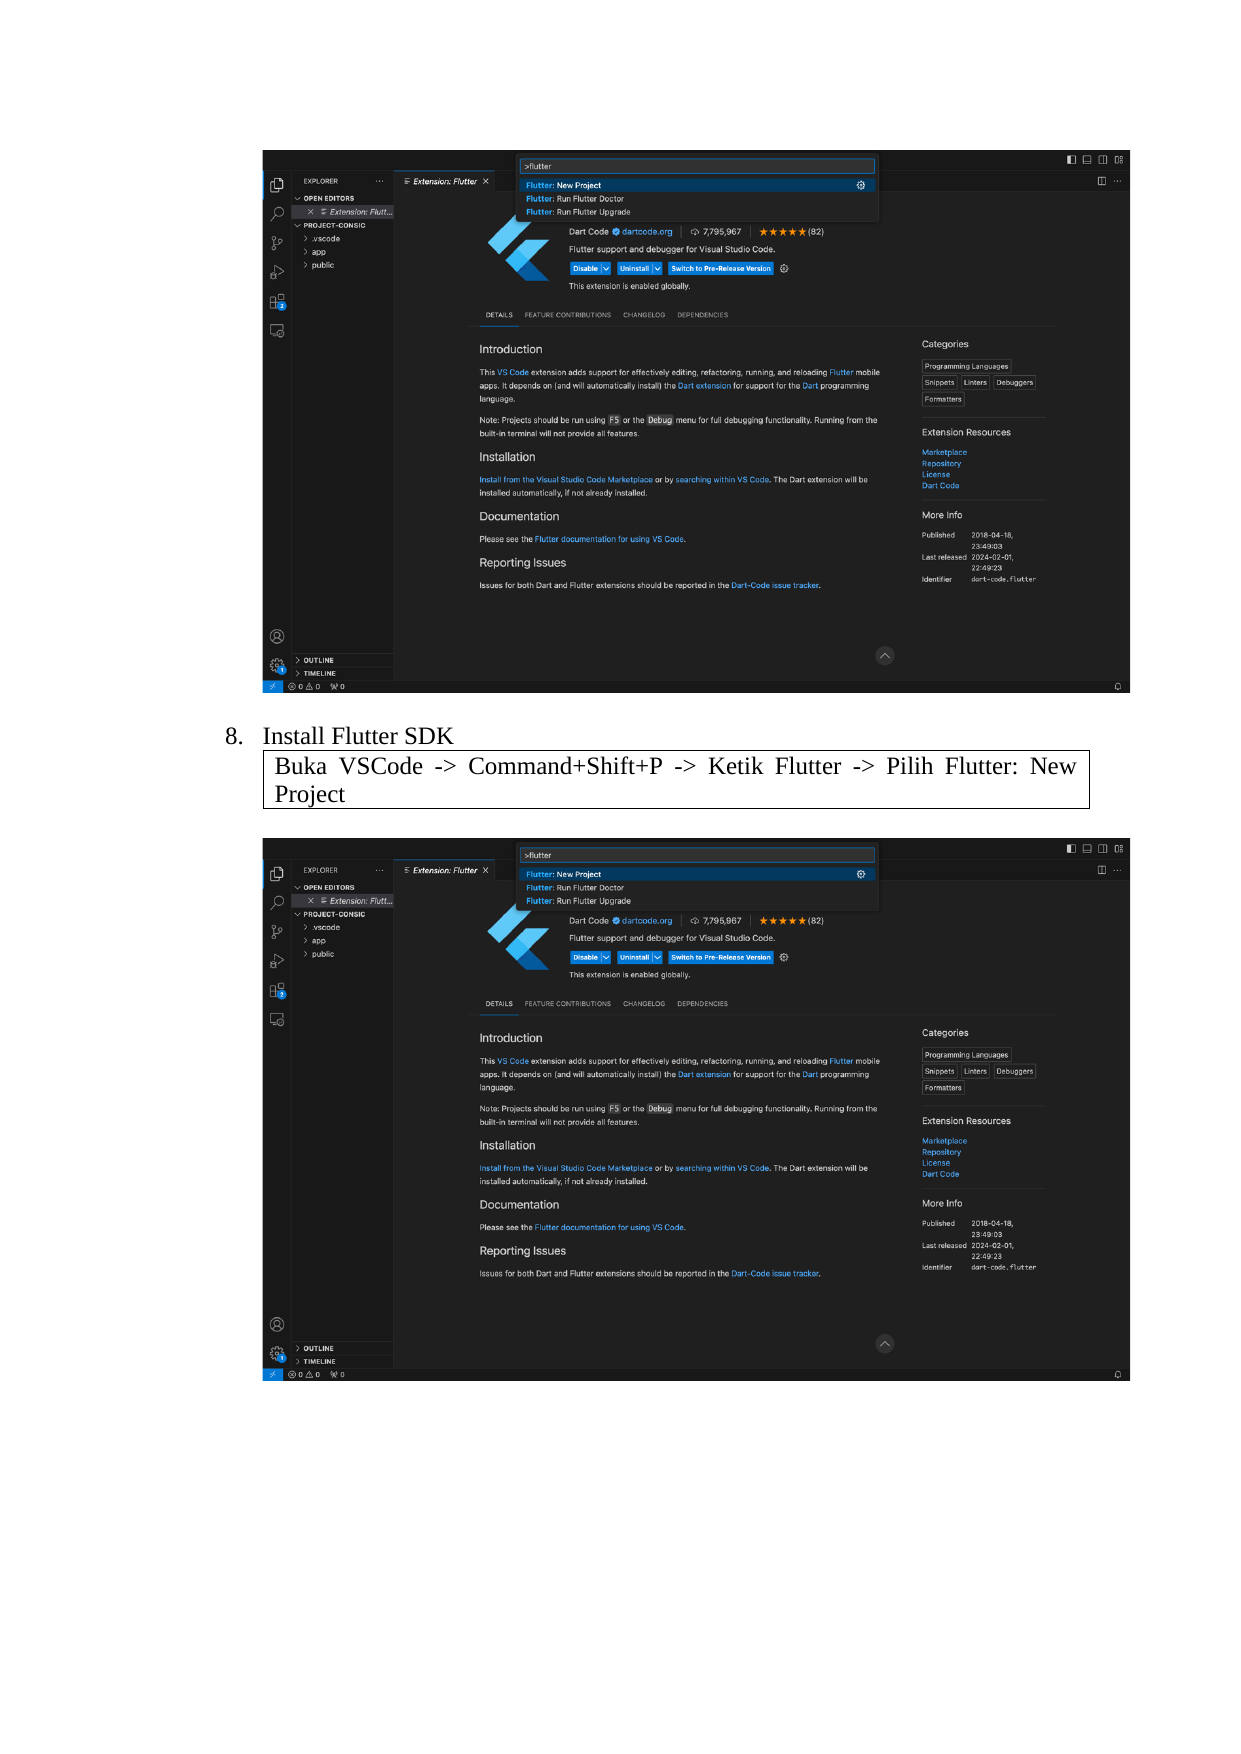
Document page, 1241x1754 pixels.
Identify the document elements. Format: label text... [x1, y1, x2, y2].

table_header Buka VSCode -> Command+Shift+P -> Ketik Flutter -> Pilih Flutter: New Project [264, 751, 1089, 808]
list Install Flutter SDK [225, 721, 1090, 750]
picture [262, 838, 1130, 1381]
picture [262, 150, 1131, 693]
